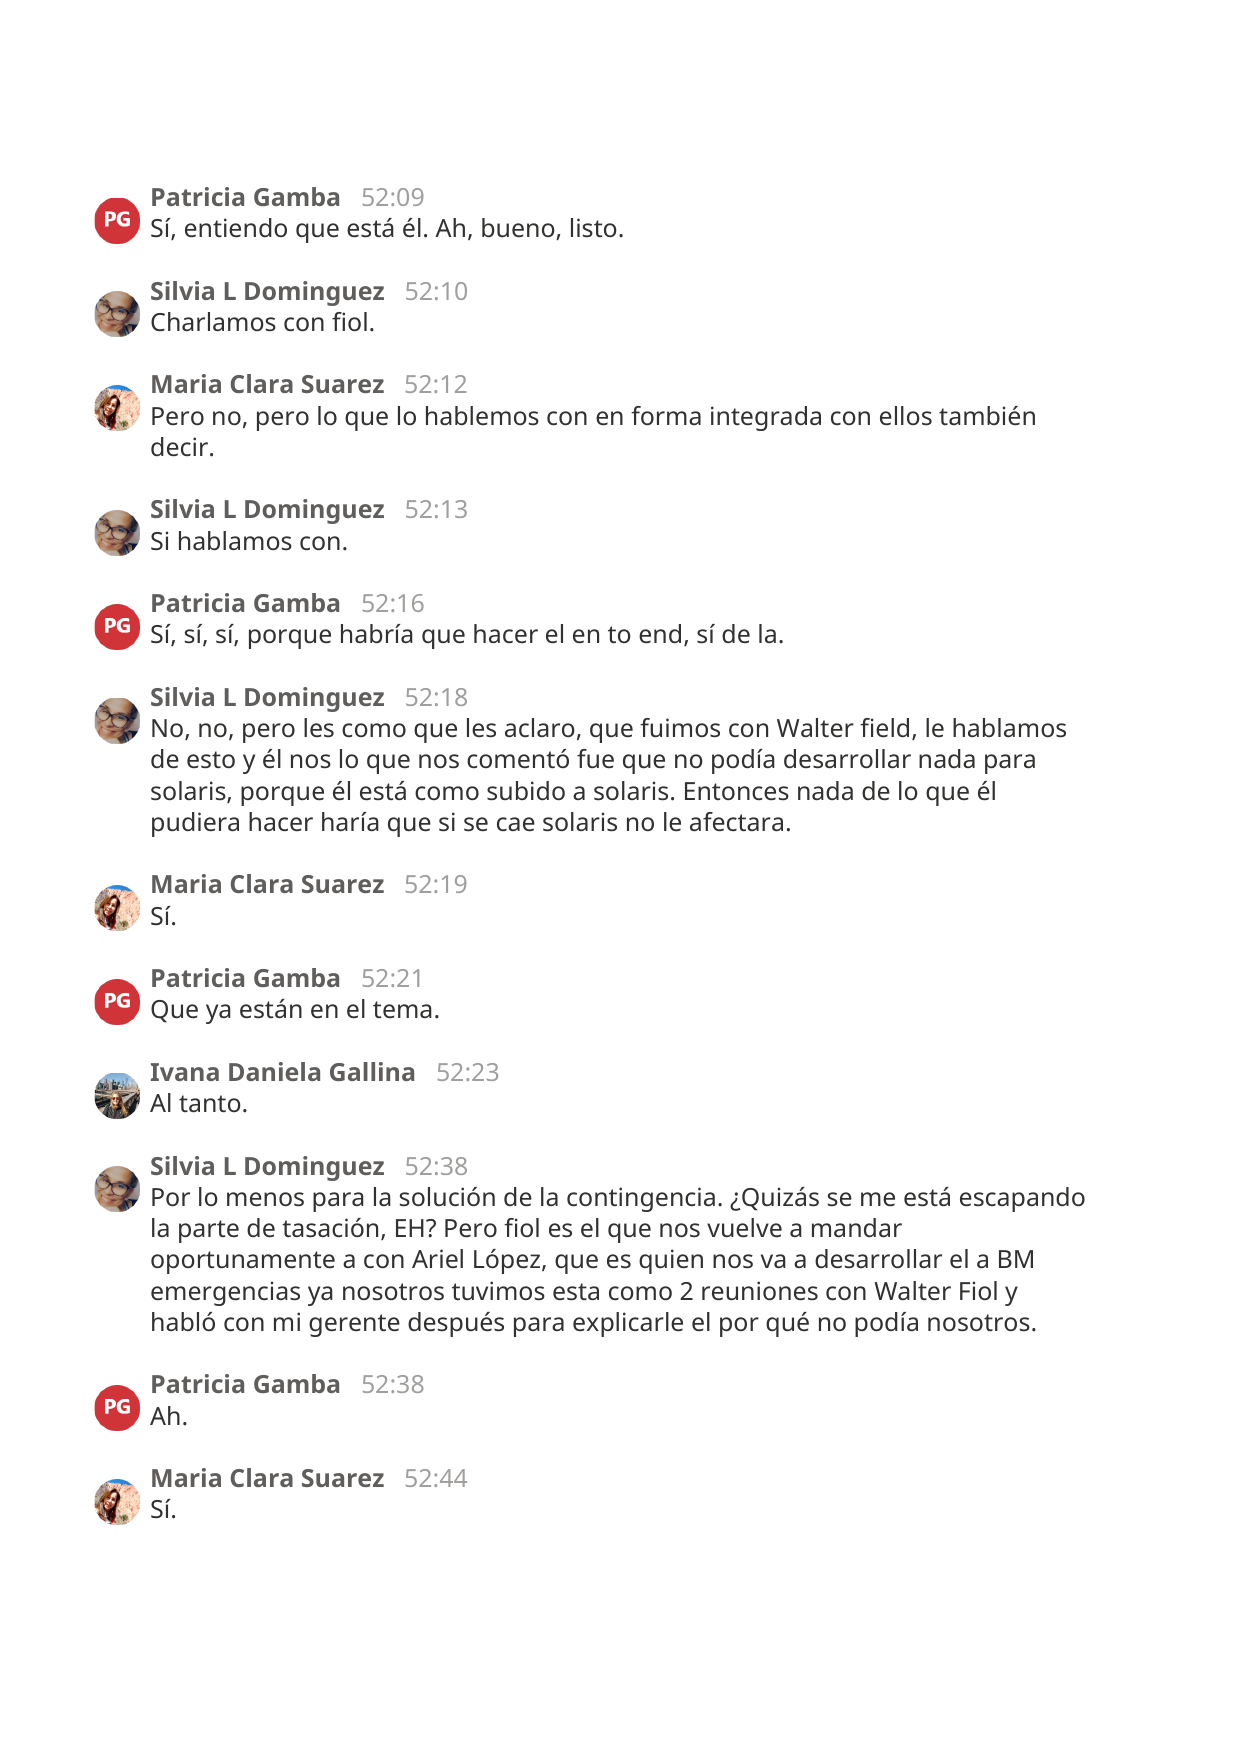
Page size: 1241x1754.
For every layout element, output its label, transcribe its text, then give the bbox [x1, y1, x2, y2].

picture [94, 1073, 140, 1119]
picture [94, 510, 140, 556]
text Patricia Gamba 52:21 Que ya están en el tema. [150, 931, 1090, 1025]
text Maria Clara Suarez 52:44 Sí. [150, 1431, 1090, 1525]
picture [94, 291, 140, 337]
picture [94, 979, 140, 1025]
text Maria Clara Suarez 52:19 Sí. [150, 837, 1090, 931]
picture [94, 604, 140, 650]
text Silvia L Dominguez 52:18 No, no, pero les como que les aclaro, que fuimos con Walter field, le hablamos de esto y él nos lo que nos comentó fue que no podía desarrollar nada para solaris, porque él está como subido a solaris. Entonces nada de lo que él pudiera hacer haría que si se cae solaris no le afectara. [150, 650, 1090, 837]
picture [94, 385, 140, 431]
text Ivana Daniela Gallina 52:23 Al tanto. [150, 1025, 1090, 1119]
picture [94, 1479, 140, 1525]
text Maria Clara Suarez 52:12 Pero no, pero lo que lo hablemos con en forma integrada con ellos también decir. [150, 337, 1090, 462]
picture [94, 1385, 140, 1431]
text Silvia L Dominguez 52:13 Si hablamos con. [150, 462, 1090, 556]
picture [94, 698, 140, 744]
picture [94, 885, 140, 931]
text Patricia Gamba 52:38 Ah. [150, 1337, 1090, 1431]
text Patricia Gamba 52:09 Sí, entiendo que está él. Ah, bueno, listo. [150, 150, 1090, 244]
picture [94, 198, 140, 244]
text Silvia L Dominguez 52:38 Por lo menos para la solución de la contingencia. ¿Quizás se me está escapando la parte de tasación, EH? Pero fiol es el que nos vuelve a mandar oportunamente a con Ariel López, que es quien nos va a desarrollar el a BM emergencias ya nosotros tuvimos esta como 2 reuniones con Walter Fiol y habló con mi gerente después para explicarle el por qué no podía nosotros. [150, 1119, 1090, 1337]
text Silvia L Dominguez 52:10 Charlamos con fiol. [150, 244, 1090, 337]
picture [94, 1166, 140, 1212]
text Patricia Gamba 52:16 Sí, sí, sí, porque habría que hacer el en to end, sí de la. [150, 556, 1090, 650]
